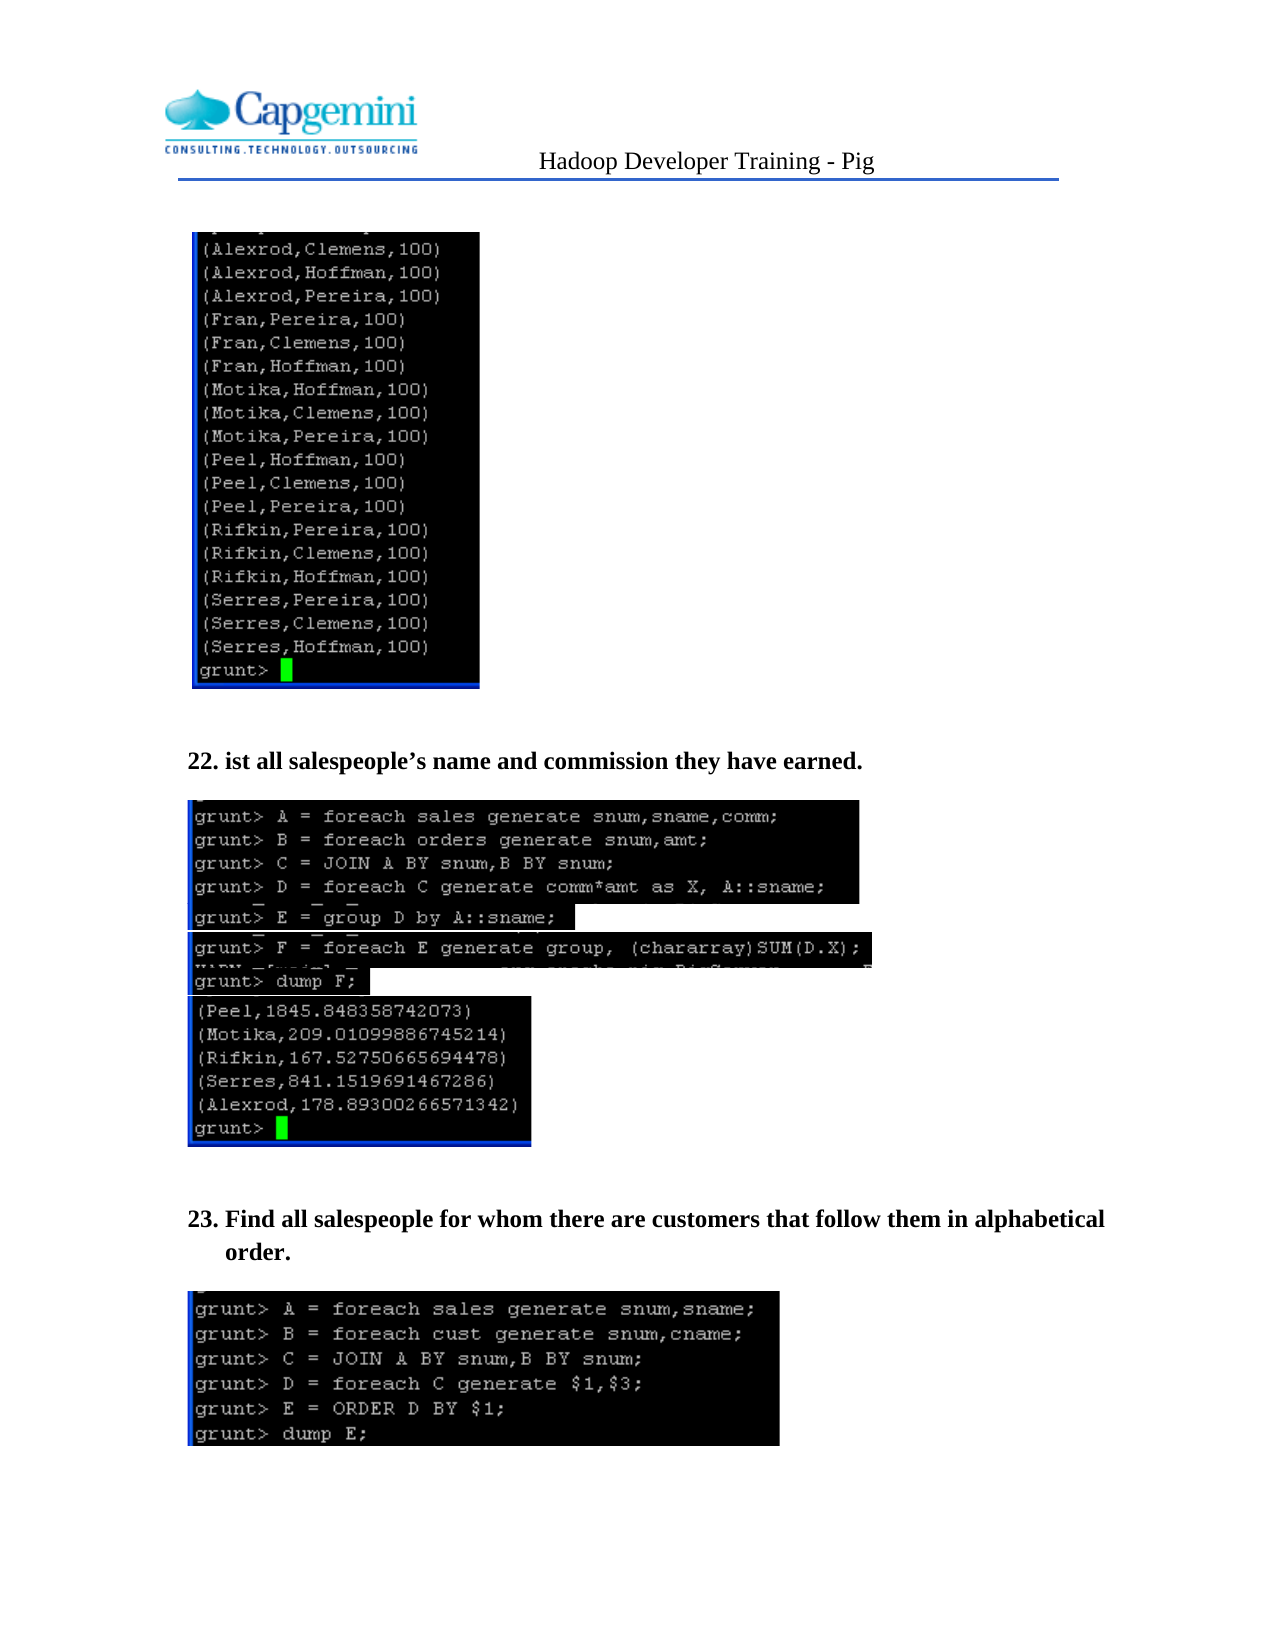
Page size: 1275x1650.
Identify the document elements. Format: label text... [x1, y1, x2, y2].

list Find all salespeople for whom there are customers that follow them in alphabetical order. [187, 1204, 1125, 1266]
list ist all salespeople’s name and commission they have earned. [187, 746, 1125, 775]
picture [187, 800, 860, 930]
picture [150, 75, 433, 170]
picture [187, 932, 872, 995]
picture [192, 232, 480, 689]
picture [187, 1291, 780, 1446]
picture [187, 996, 532, 1147]
